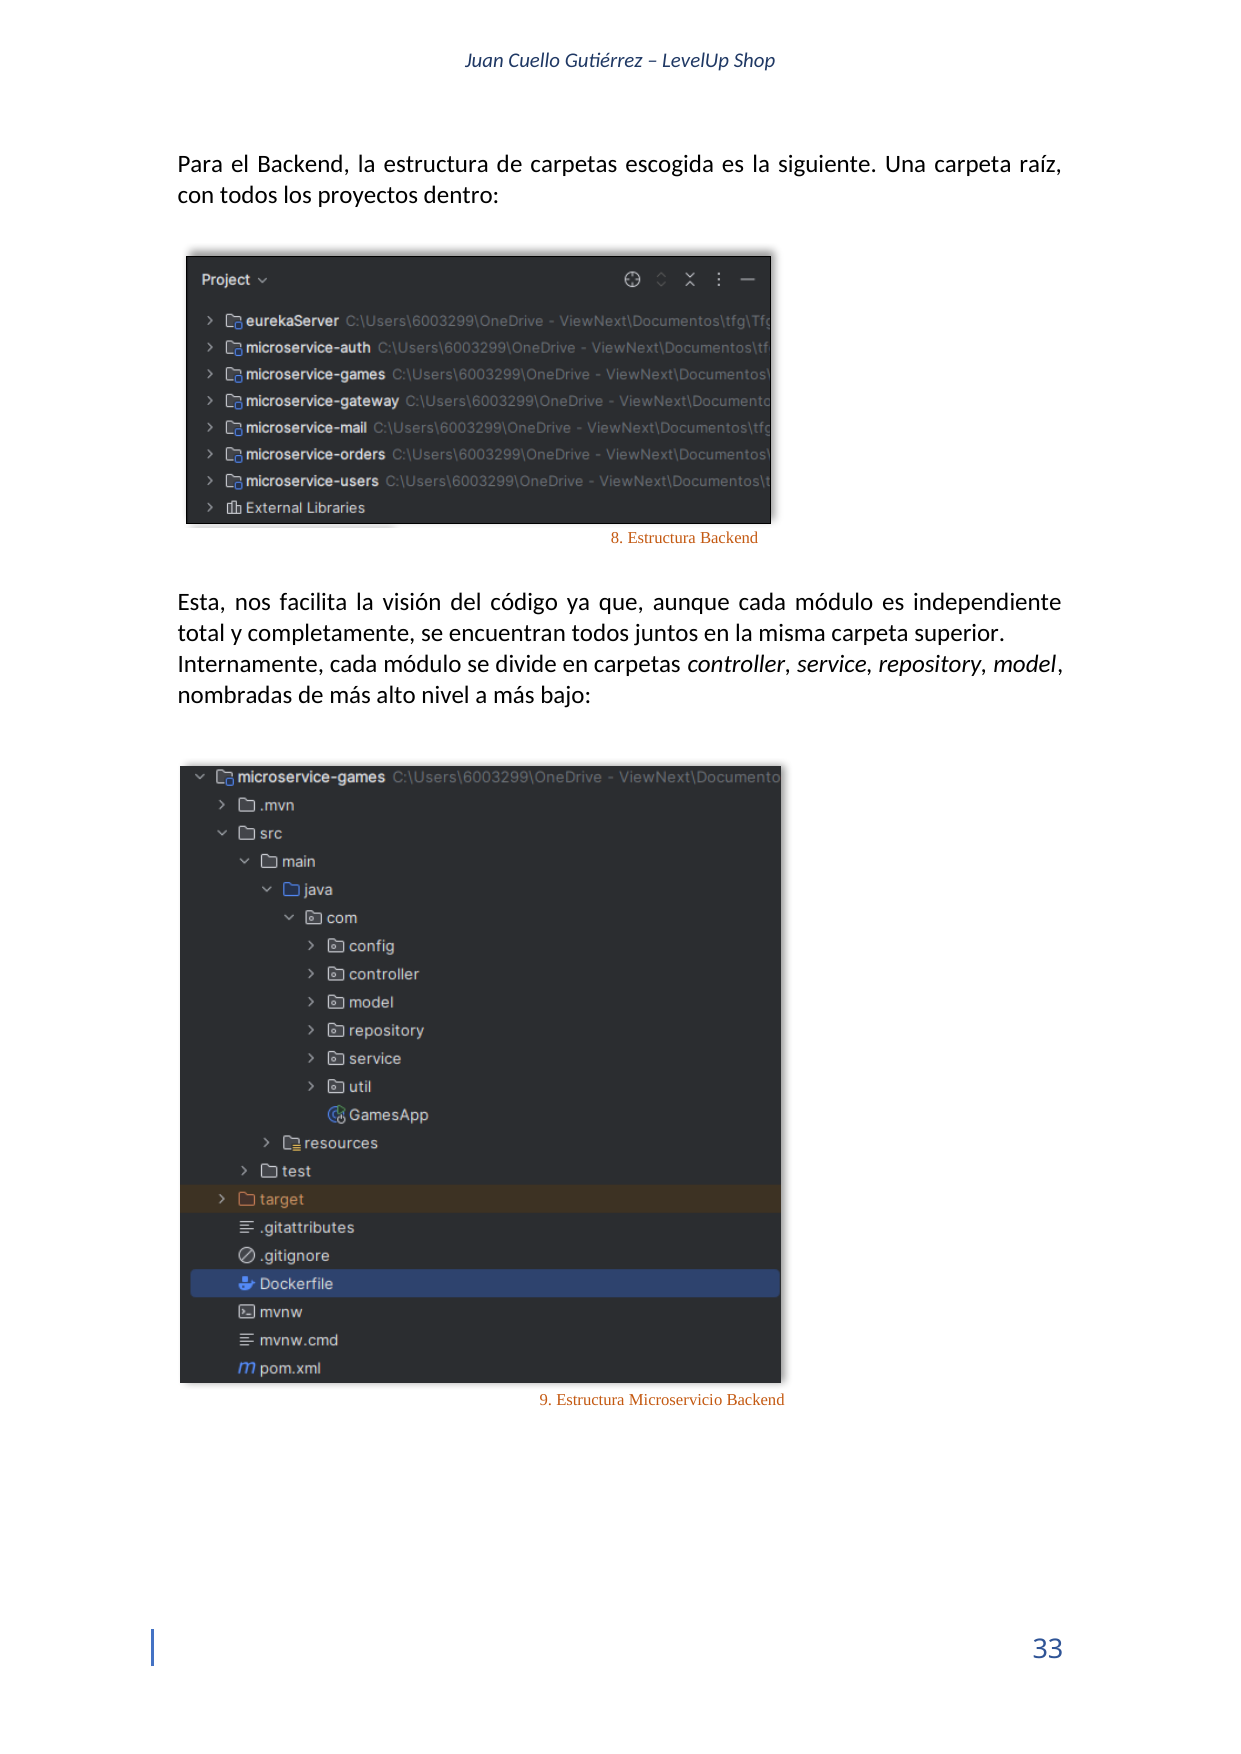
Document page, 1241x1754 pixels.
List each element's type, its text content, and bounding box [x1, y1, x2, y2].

picture [187, 257, 770, 523]
picture [180, 766, 781, 1383]
text Internamente, cada módulo se divide en carpetas controller, service, repository, model, nombradas de más alto nivel a más bajo: [177, 648, 1063, 710]
text Para el Backend, la estructura de carpetas escogida es la siguiente. Una carpeta raíz, con todos los proyectos dentro: [177, 148, 1063, 210]
text Esta, nos facilita la visión del código ya que, aunque cada módulo es independiente total y completamente, se encuentran todos juntos en la misma carpeta superior. [177, 585, 1063, 648]
